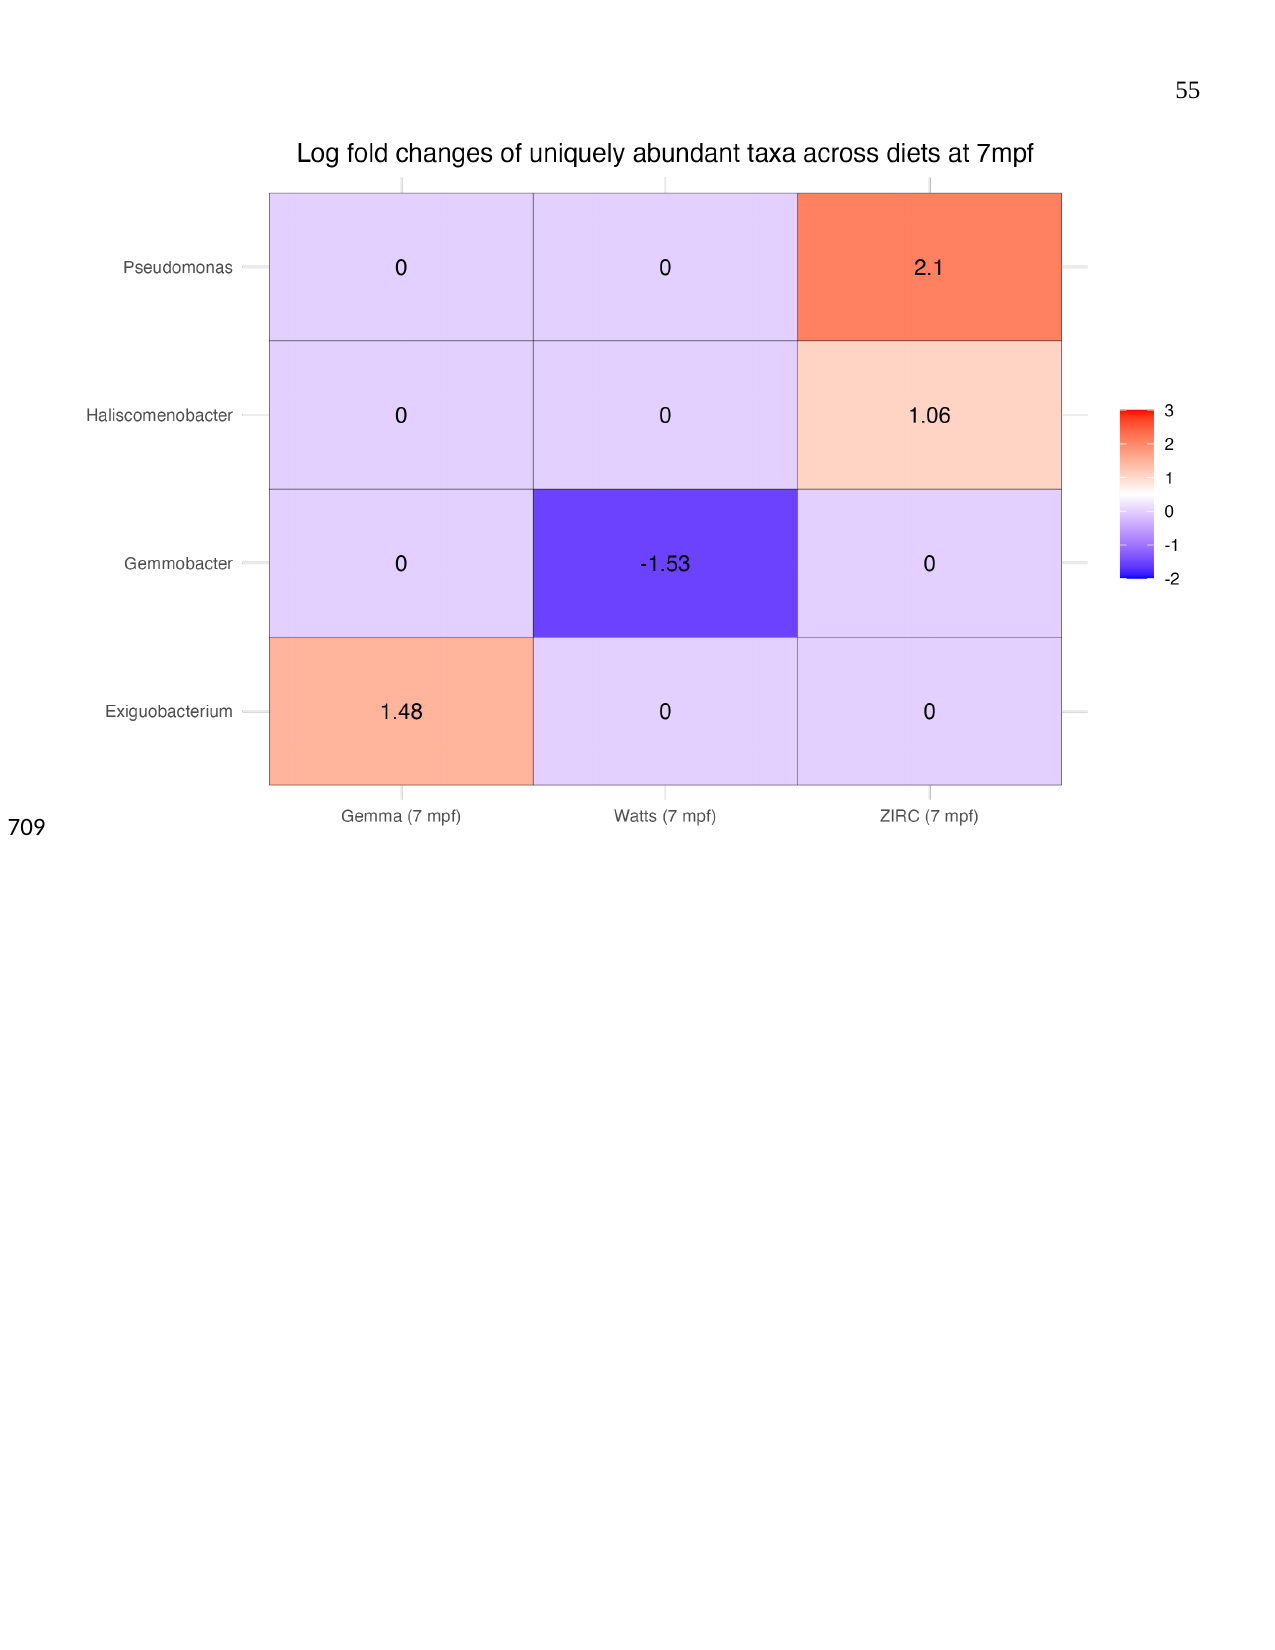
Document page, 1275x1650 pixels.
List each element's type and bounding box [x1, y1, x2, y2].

picture [75, 132, 1200, 836]
